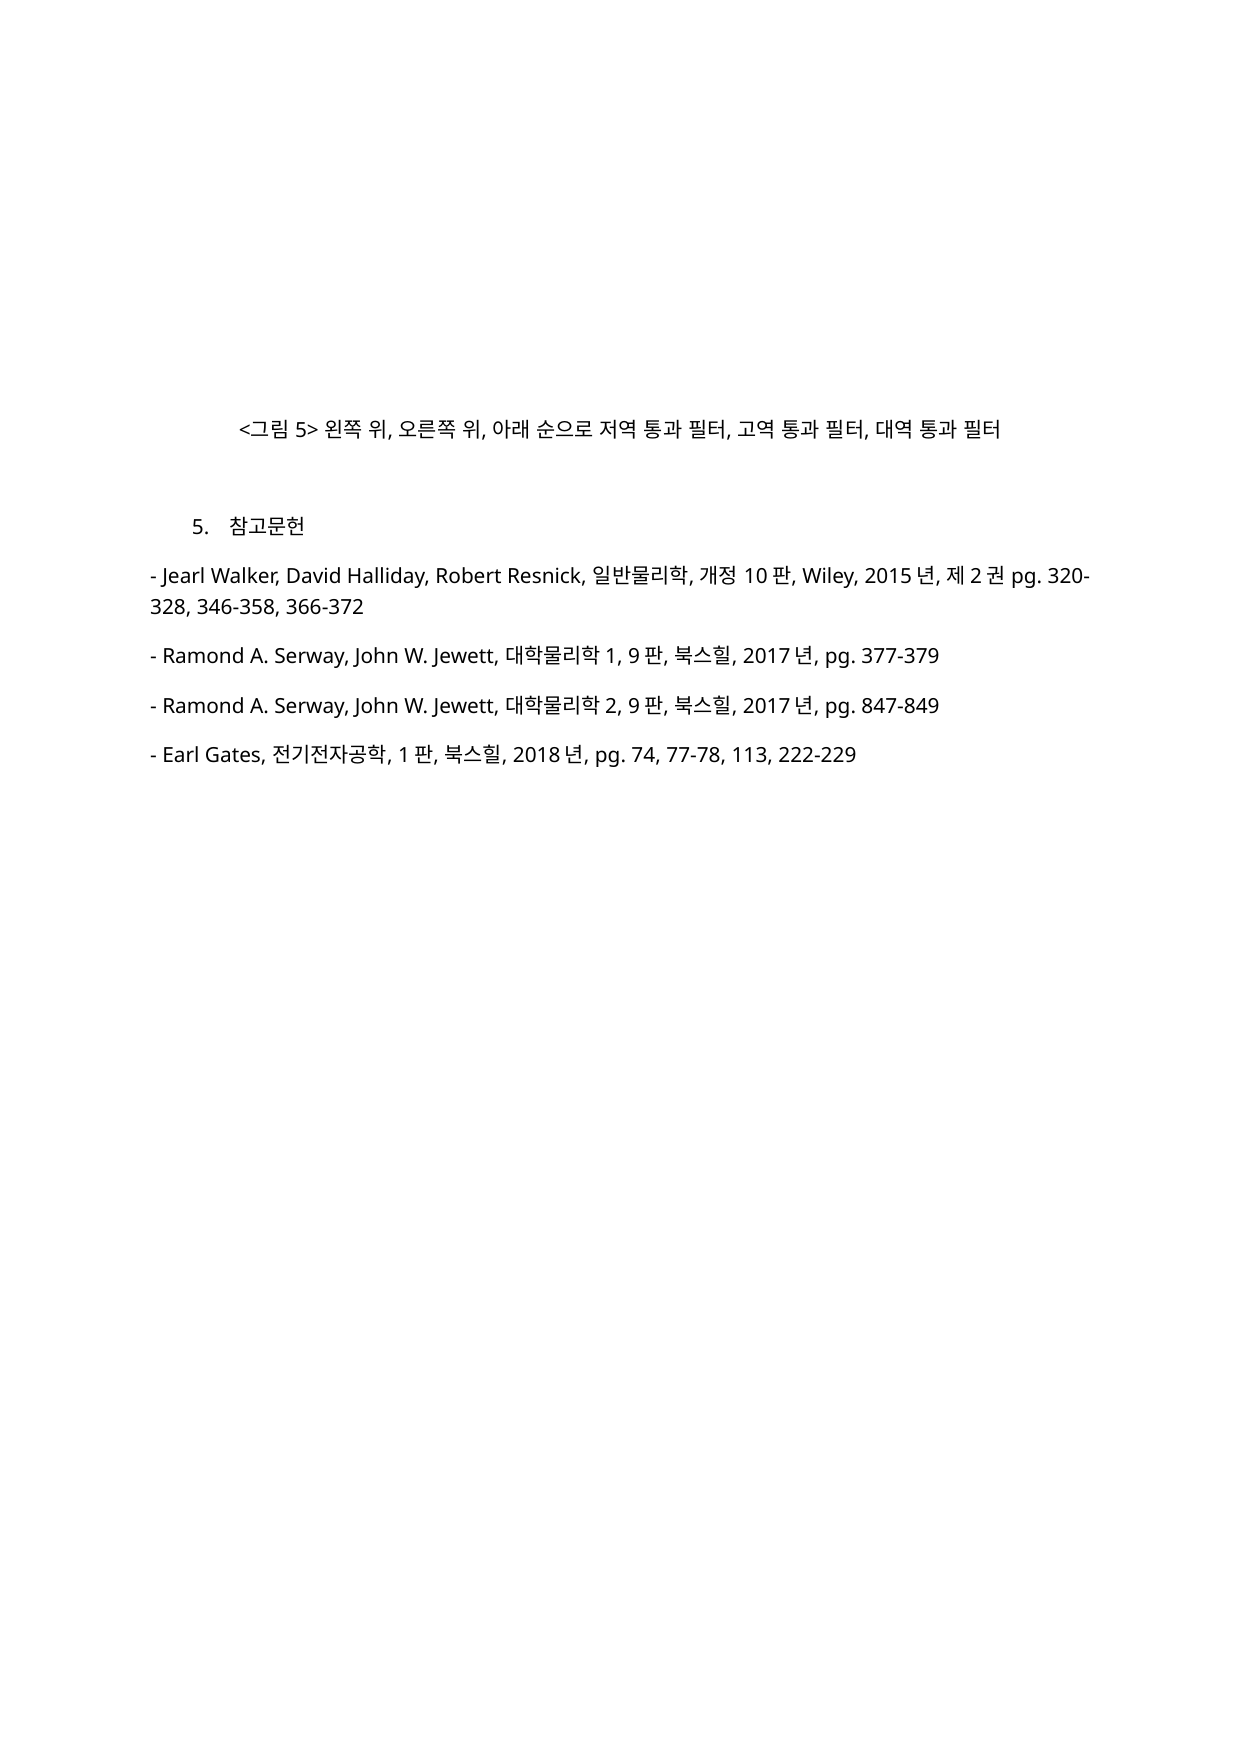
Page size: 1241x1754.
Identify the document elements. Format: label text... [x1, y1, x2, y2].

text - Ramond A. Serway, John W. Jewett, 대학물리학2, 9판, 북스힐, 2017년, pg. 847-849 [150, 689, 1090, 719]
text - Jearl Walker, David Halliday, Robert Resnick, 일반물리학, 개정 10판, Wiley, 2015년, 제2권 pg. 320-328, 346-358, 366-372 [150, 560, 1090, 621]
text <그림 5> 왼쪽 위, 오른쪽 위, 아래 순으로 저역 통과 필터, 고역 통과 필터, 대역 통과 필터 [150, 414, 1090, 444]
text - Earl Gates, 전기전자공학, 1판, 북스힐, 2018년, pg. 74, 77-78, 113, 222-229 [150, 738, 1090, 768]
text - Ramond A. Serway, John W. Jewett, 대학물리학1, 9판, 북스힐, 2017년, pg. 377-379 [150, 639, 1090, 670]
list 참고문헌 [192, 510, 1090, 541]
